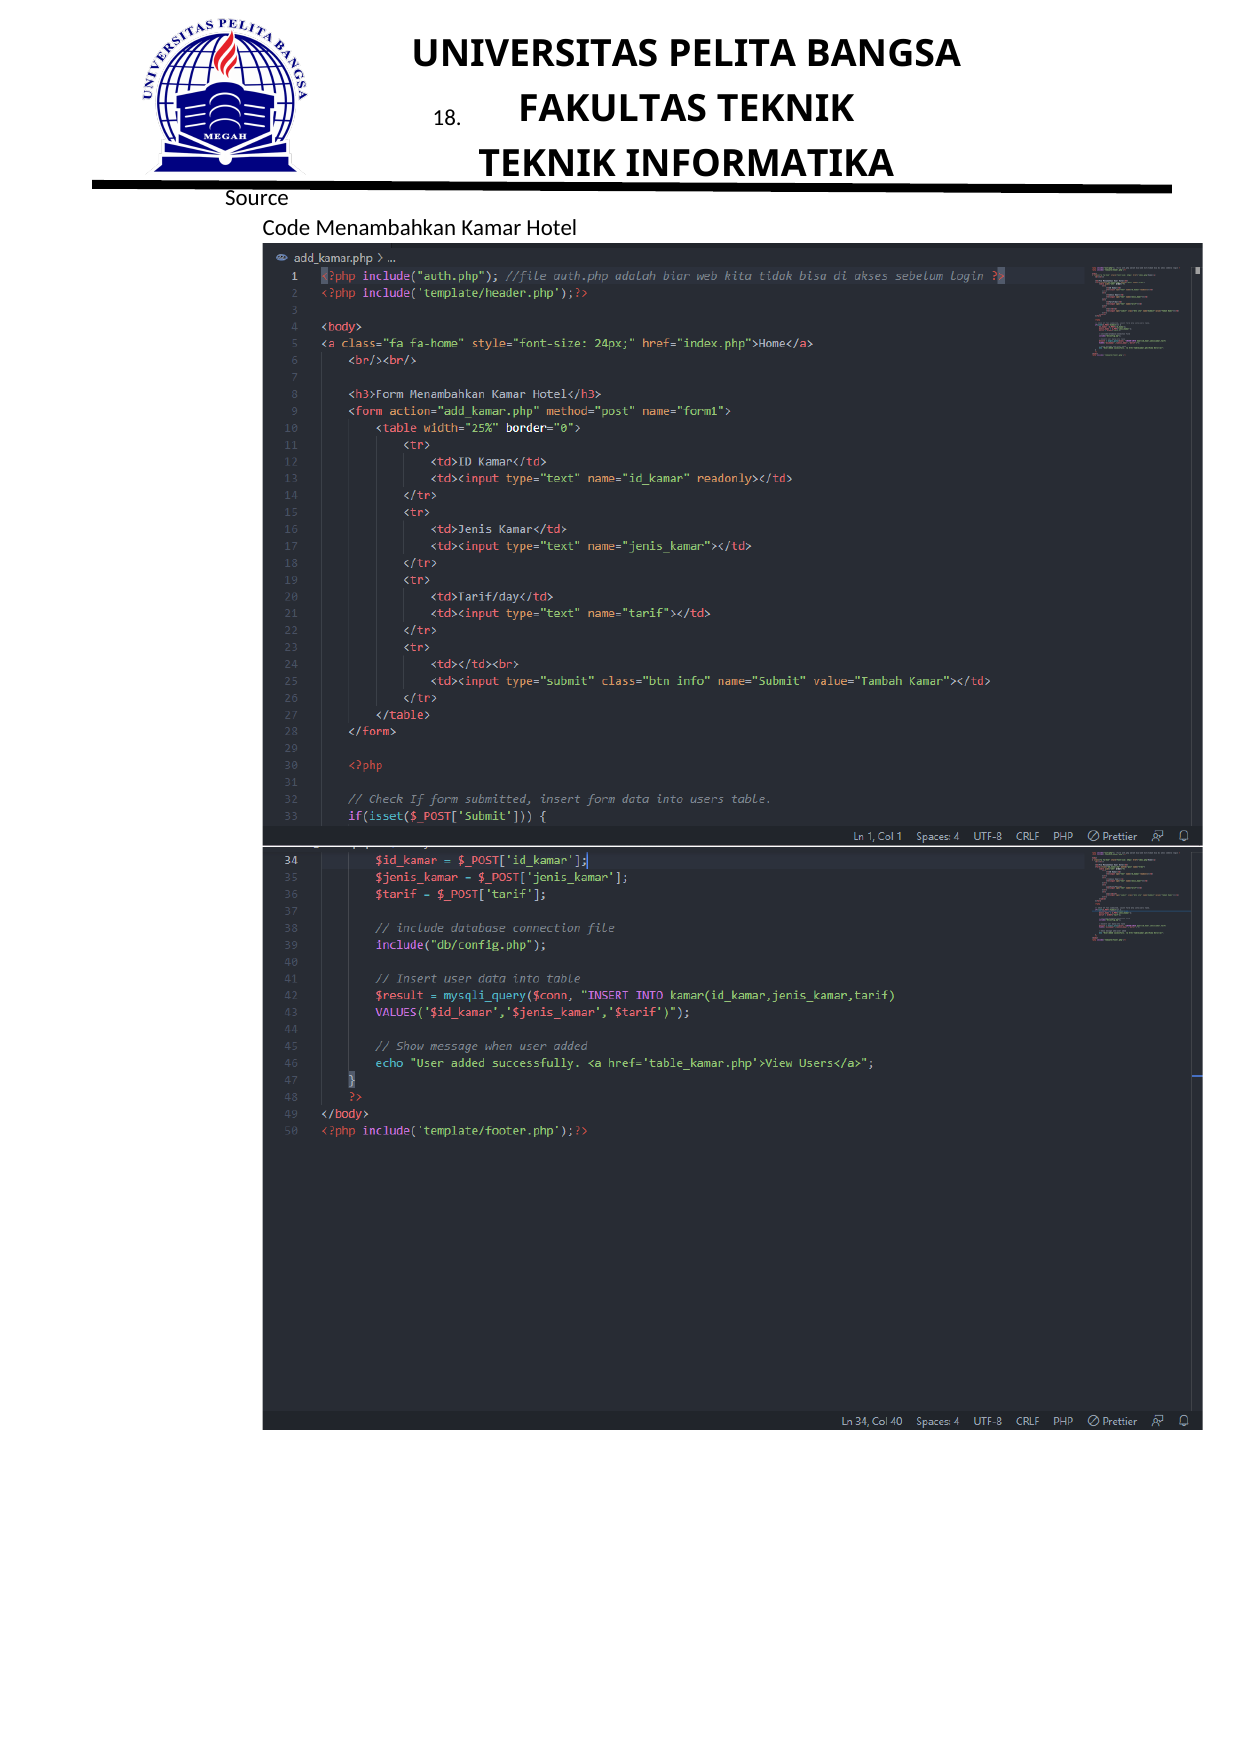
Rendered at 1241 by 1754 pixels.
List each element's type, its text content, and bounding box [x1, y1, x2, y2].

picture [262, 243, 1203, 846]
list Source Code Menambahkan Kamar Hotel [225, 103, 1090, 241]
picture [262, 847, 1203, 1430]
picture [109, 11, 339, 183]
